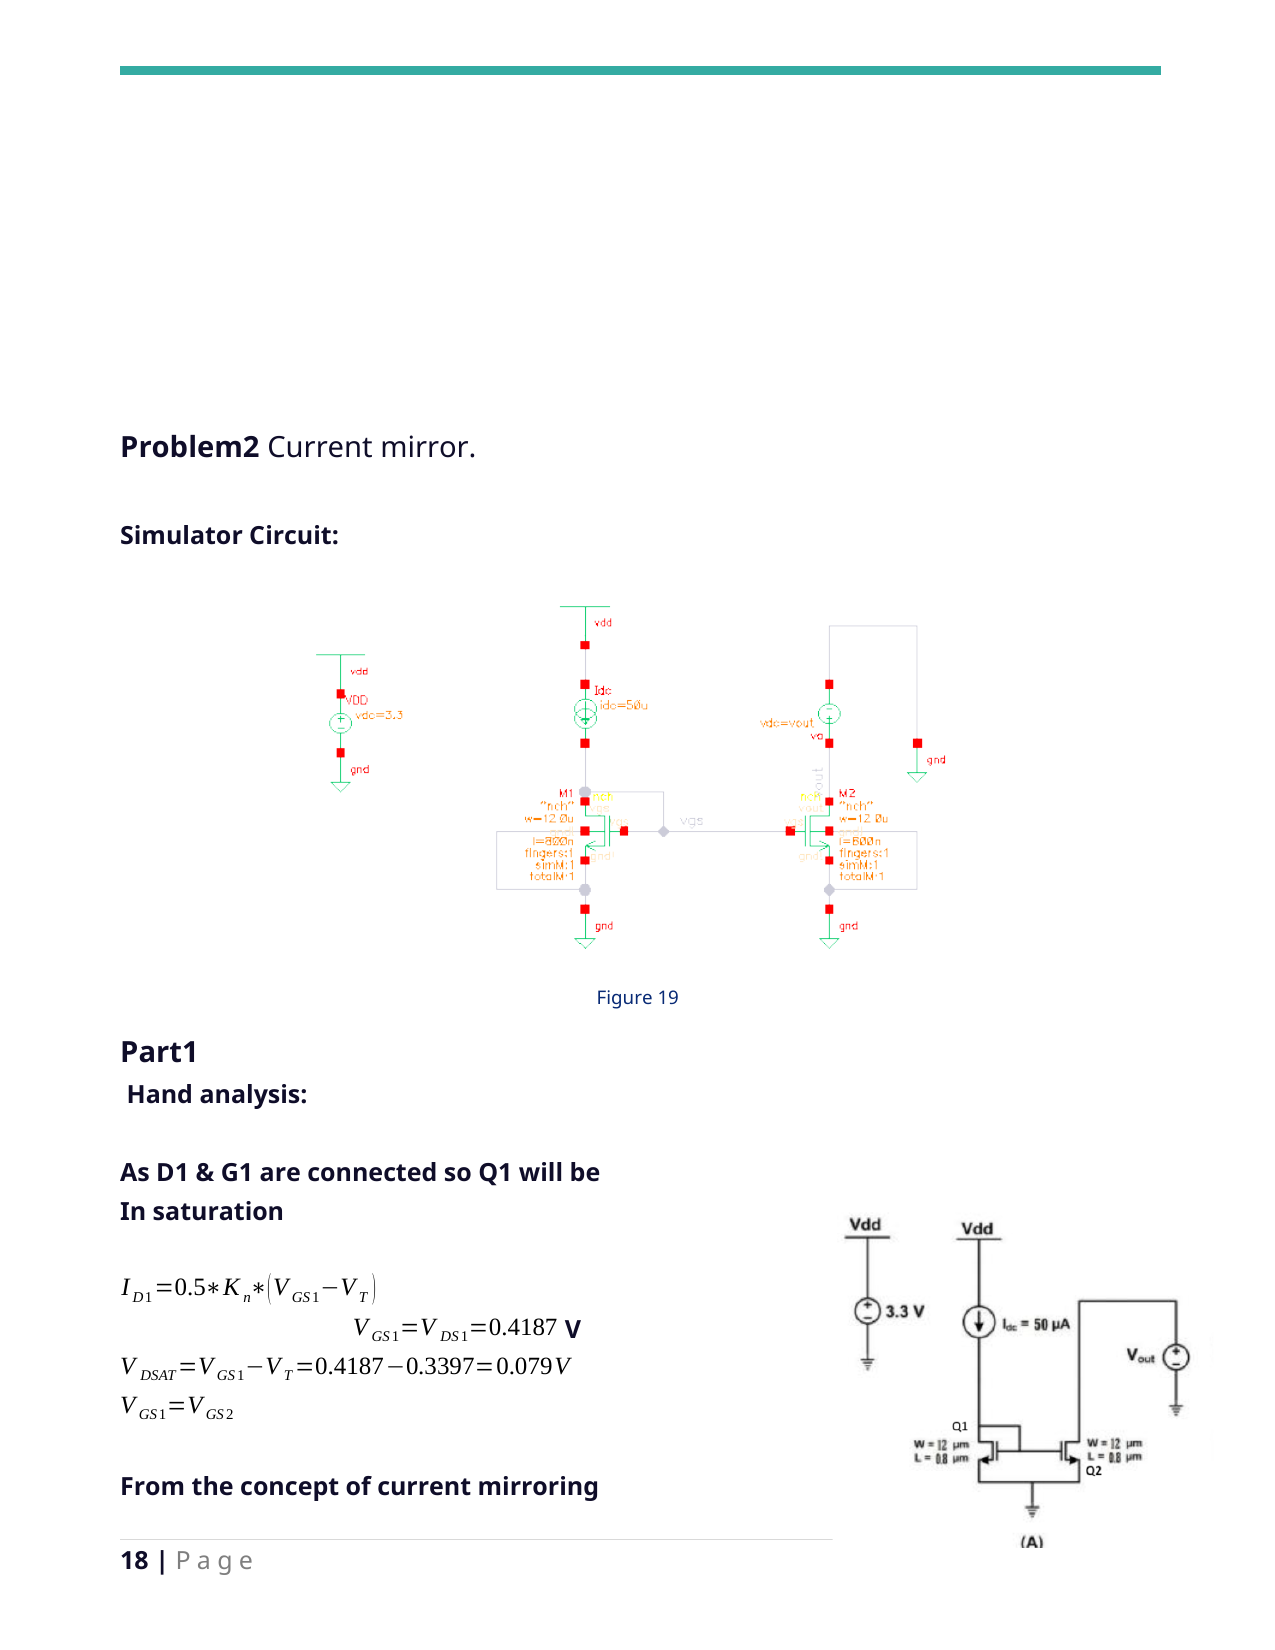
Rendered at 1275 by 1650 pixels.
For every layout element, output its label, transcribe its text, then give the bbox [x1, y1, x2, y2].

text Part1 [120, 1031, 1155, 1071]
picture [298, 557, 977, 980]
text Simulator Circuit: [120, 518, 1155, 552]
picture [832, 1176, 1214, 1550]
text In saturation [120, 1194, 832, 1228]
text From the concept of current mirroring [120, 1469, 832, 1503]
text Hand analysis: [120, 1076, 1155, 1111]
text Problem2 Current mirror. [120, 427, 1155, 466]
text V [120, 1312, 832, 1346]
text As D1 & G1 are connected so Q1 will be [120, 1155, 1155, 1189]
